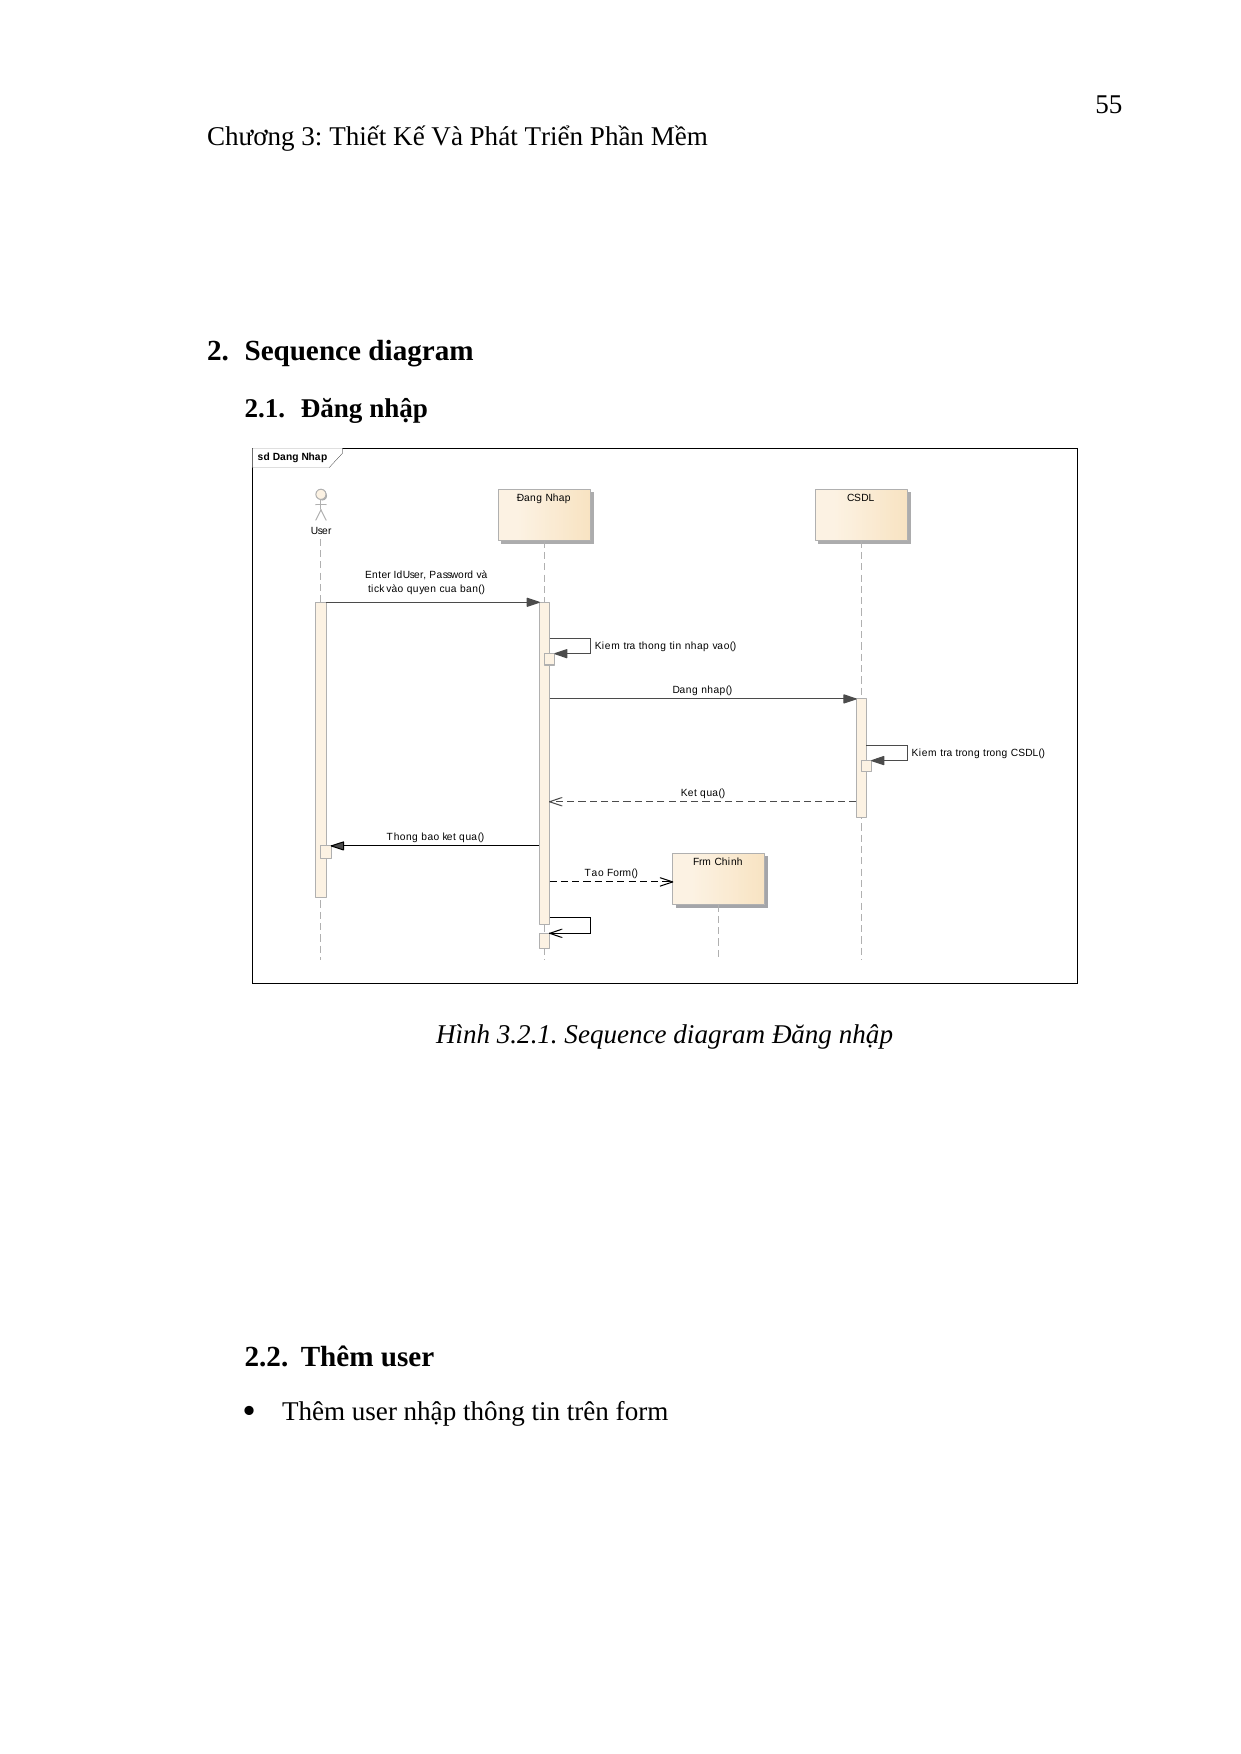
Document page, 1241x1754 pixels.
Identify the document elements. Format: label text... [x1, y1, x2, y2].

subtitle Sequence diagram [207, 333, 1122, 367]
text Hình 3.2.1. Sequence diagram Đăng nhập [207, 1018, 1122, 1049]
subtitle Đăng nhập [244, 392, 1122, 423]
list Thêm user nhập thông tin trên form [244, 1395, 1122, 1427]
subtitle Thêm user [244, 1339, 1122, 1372]
